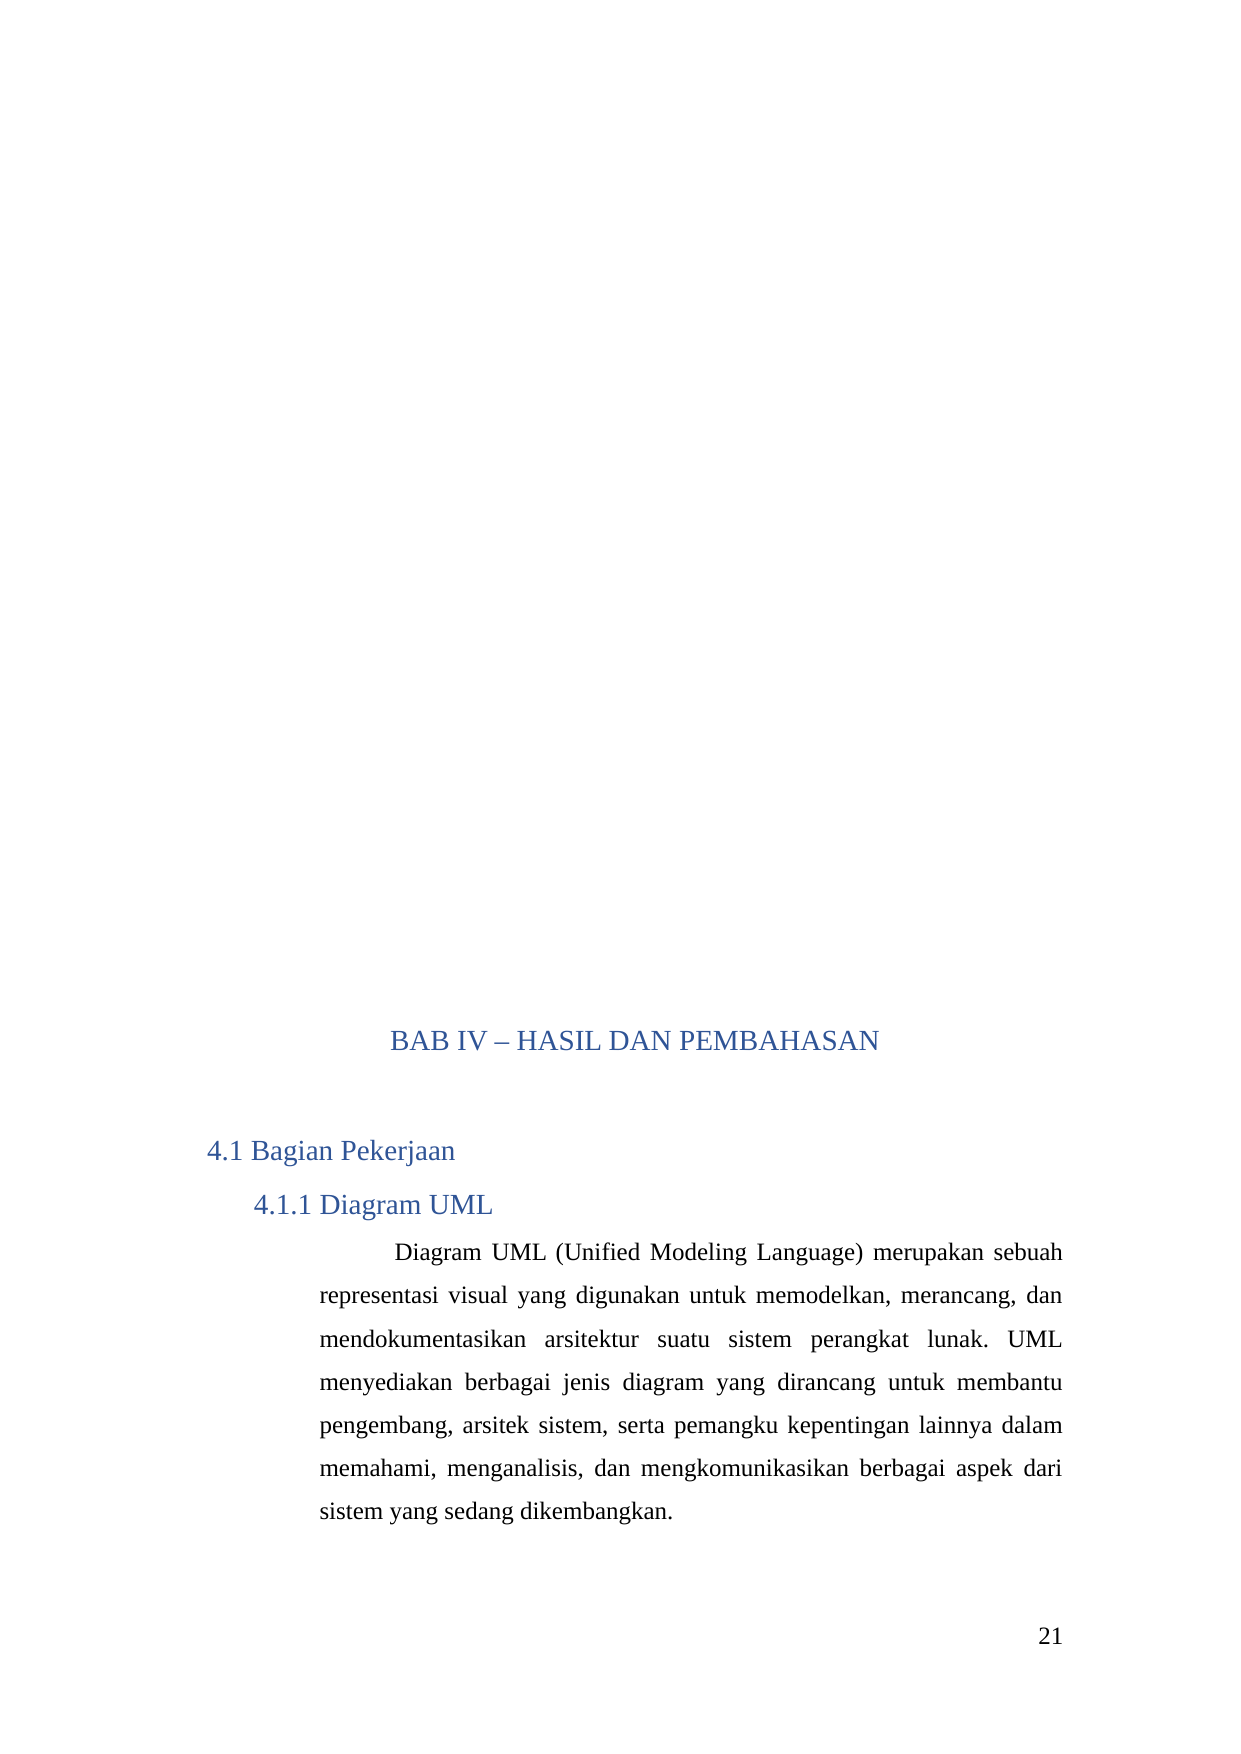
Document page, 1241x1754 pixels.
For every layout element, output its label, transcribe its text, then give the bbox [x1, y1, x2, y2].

text Diagram UML (Unified Modeling Language) merupakan sebuah representasi visual yang digunakan untuk memodelkan, merancang, dan mendokumentasikan arsitektur suatu sistem perangkat lunak. UML menyediakan berbagai jenis diagram yang dirancang untuk membantu pengembang, arsitek sistem, serta pemangku kepentingan lainnya dalam memahami, menganalisis, dan mengkomunikasikan berbagai aspek dari sistem yang sedang dikembangkan. [319, 1237, 1063, 1525]
subtitle 4.1.1 Diagram UML [254, 1187, 1063, 1221]
subtitle 4.1 Bagian Pekerjaan [207, 1133, 1063, 1166]
subtitle BAB IV – HASIL DAN PEMBAHASAN [207, 1023, 1063, 1056]
